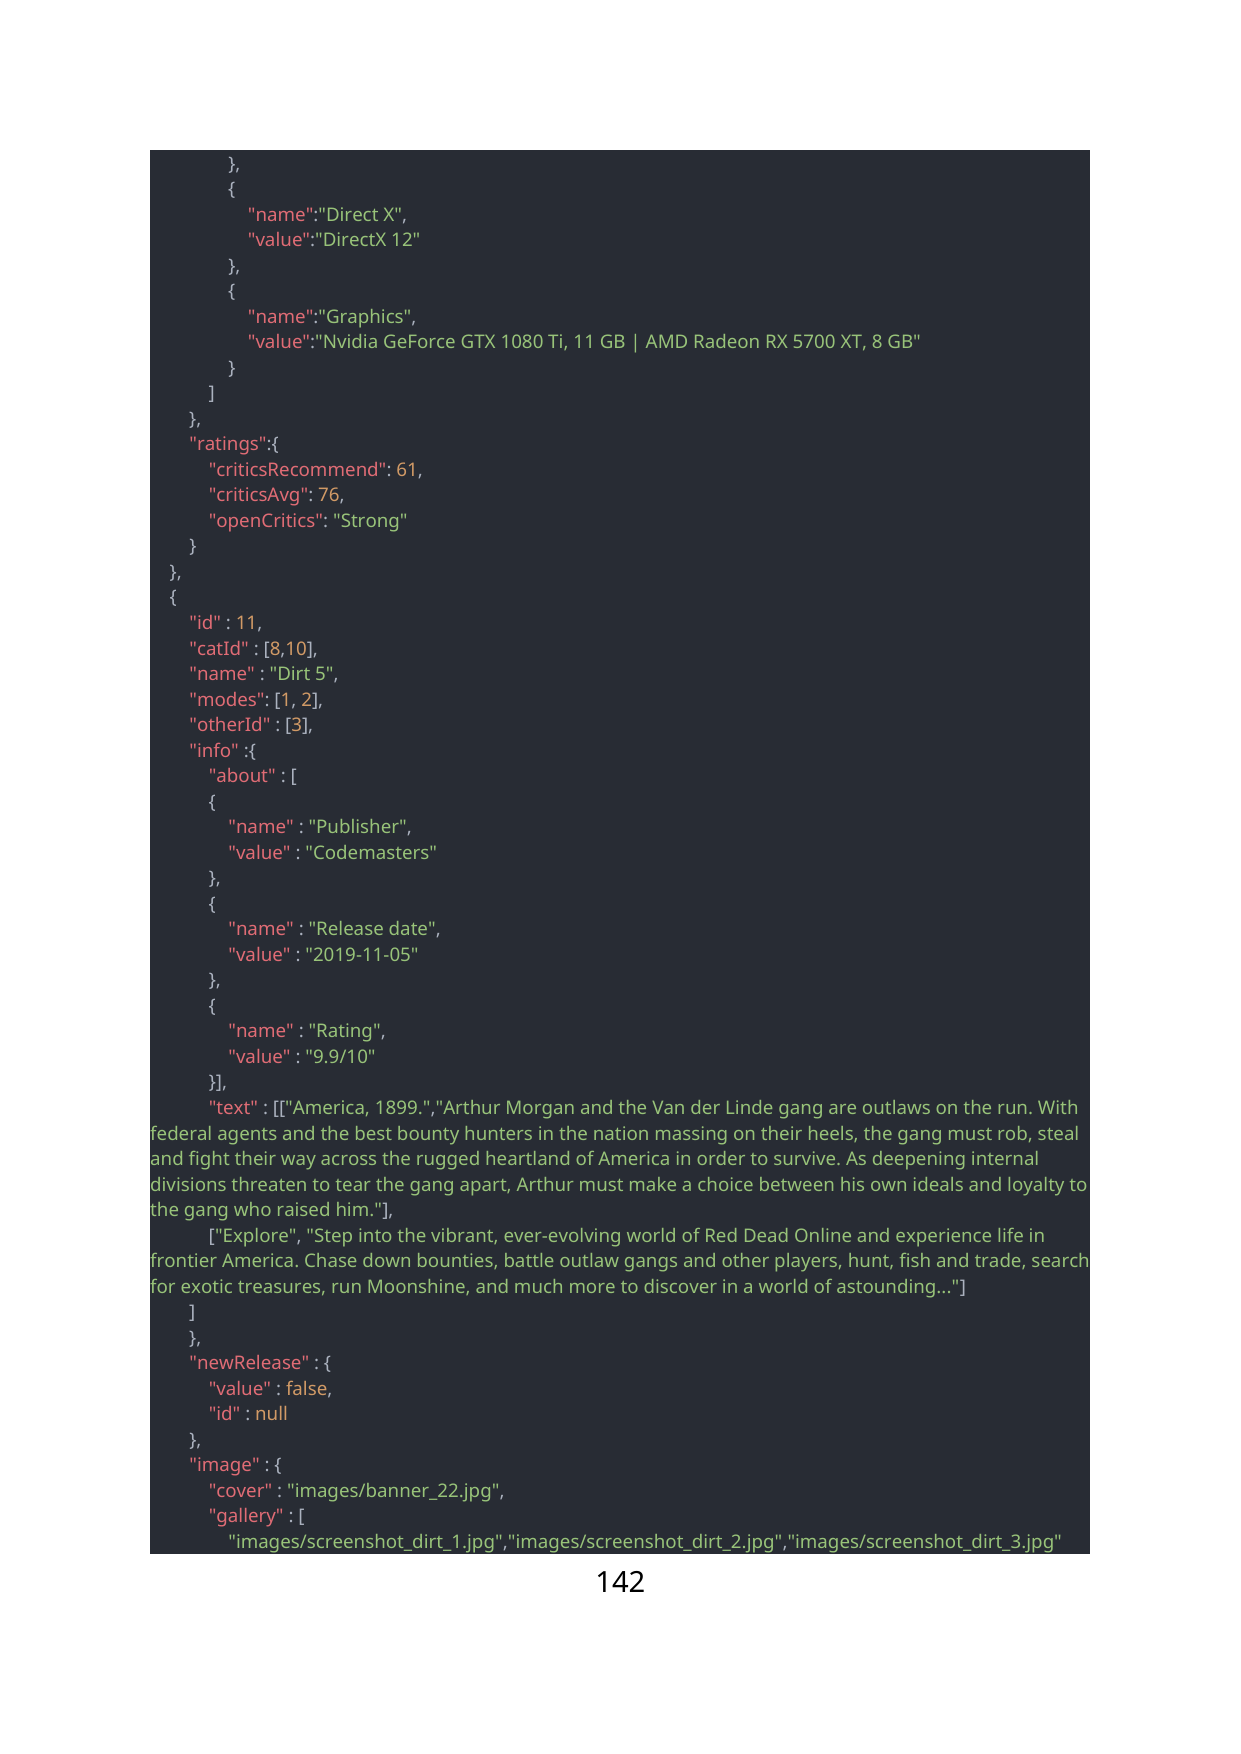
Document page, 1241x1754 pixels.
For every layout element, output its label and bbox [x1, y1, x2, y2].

text [150, 150, 1090, 1554]
